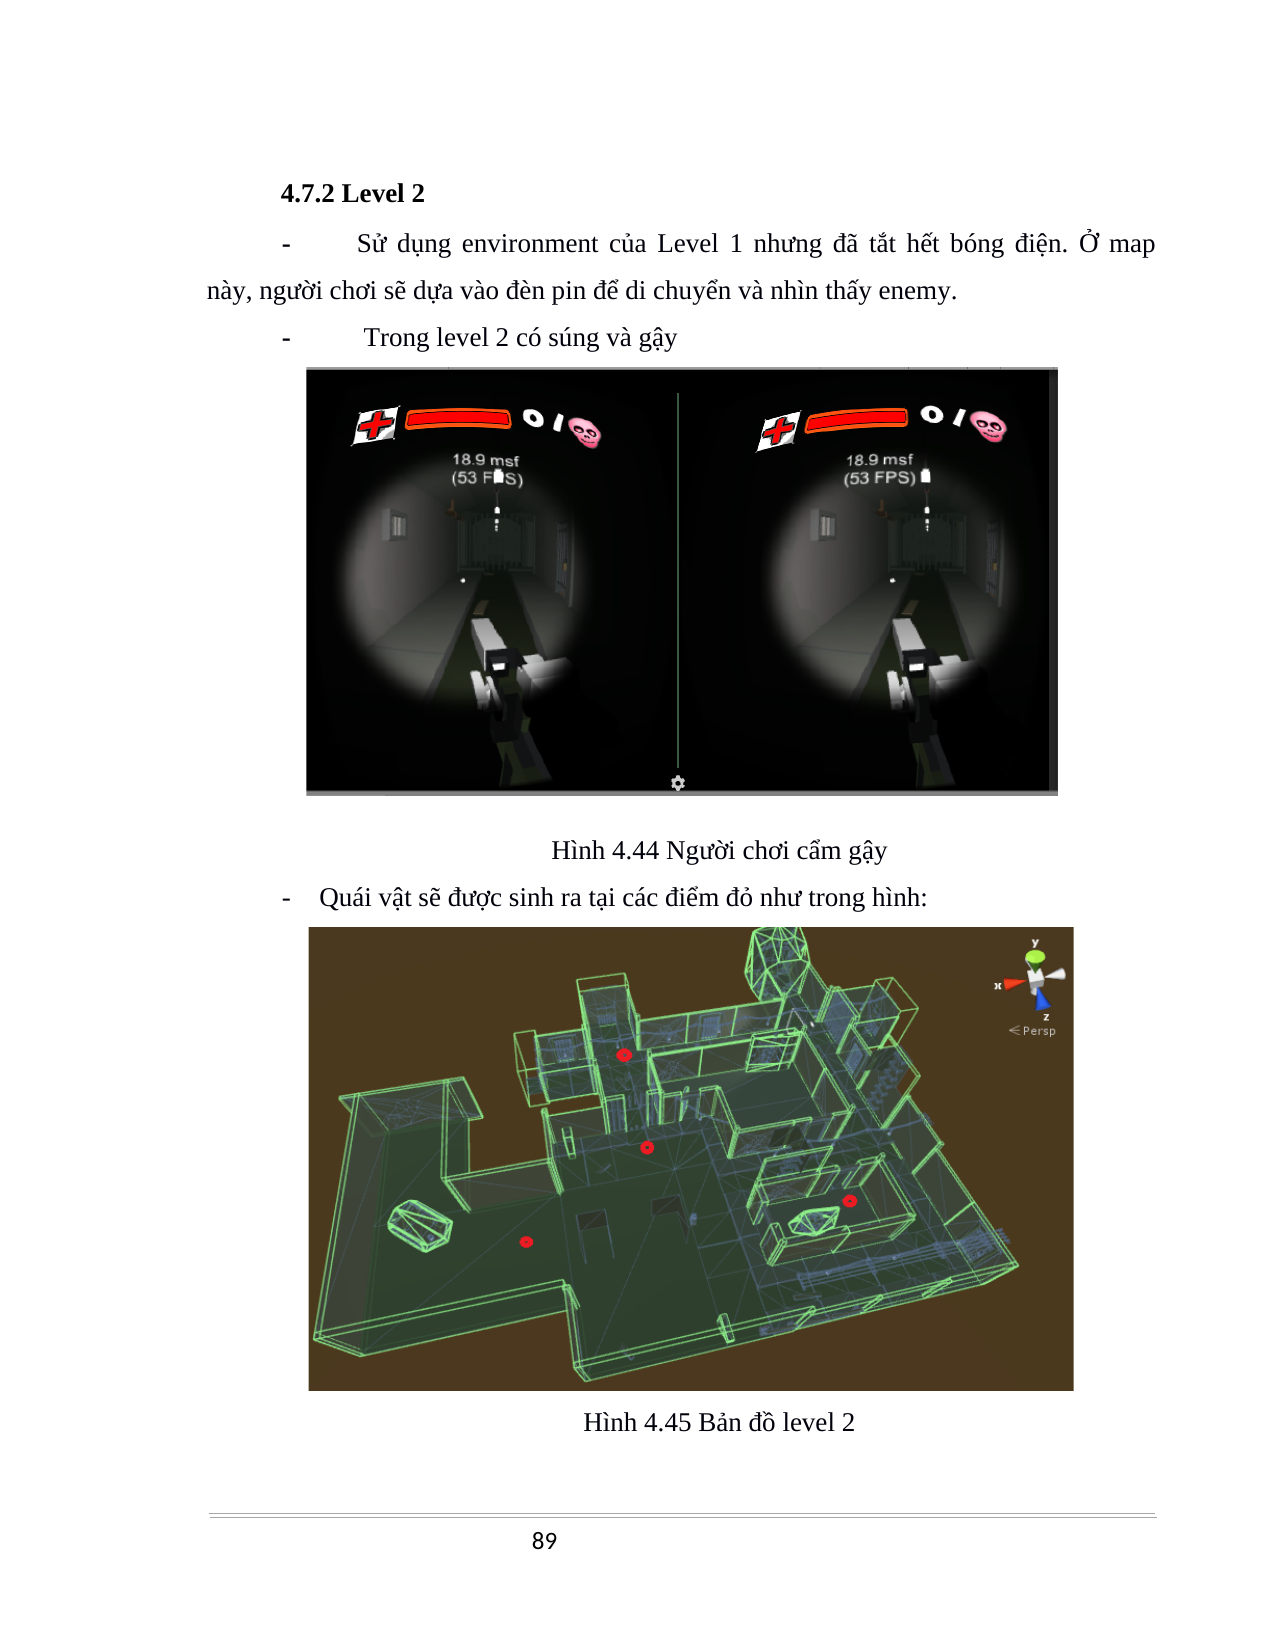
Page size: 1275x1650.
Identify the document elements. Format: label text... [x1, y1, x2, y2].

list Hình 4.45 Bản đồ level 2 [282, 1406, 1157, 1437]
picture [306, 367, 1058, 796]
list Hình 4.44 Người chơi cẩm gậy [282, 834, 1157, 865]
list Trong level 2 có súng và gậy [207, 321, 1157, 352]
list Sử dụng environment của Level 1 nhưng đã tắt hết bóng điện. Ở map này, người chơi sẽ dựa vào đèn pin để di chuyển và nhìn thấy enemy. [207, 227, 1157, 305]
list Quái vật sẽ được sinh ra tại các điểm đỏ như trong hình: [282, 881, 1157, 912]
picture [308, 927, 1074, 1391]
subtitle 4.7.2 Level 2 [281, 177, 1157, 208]
